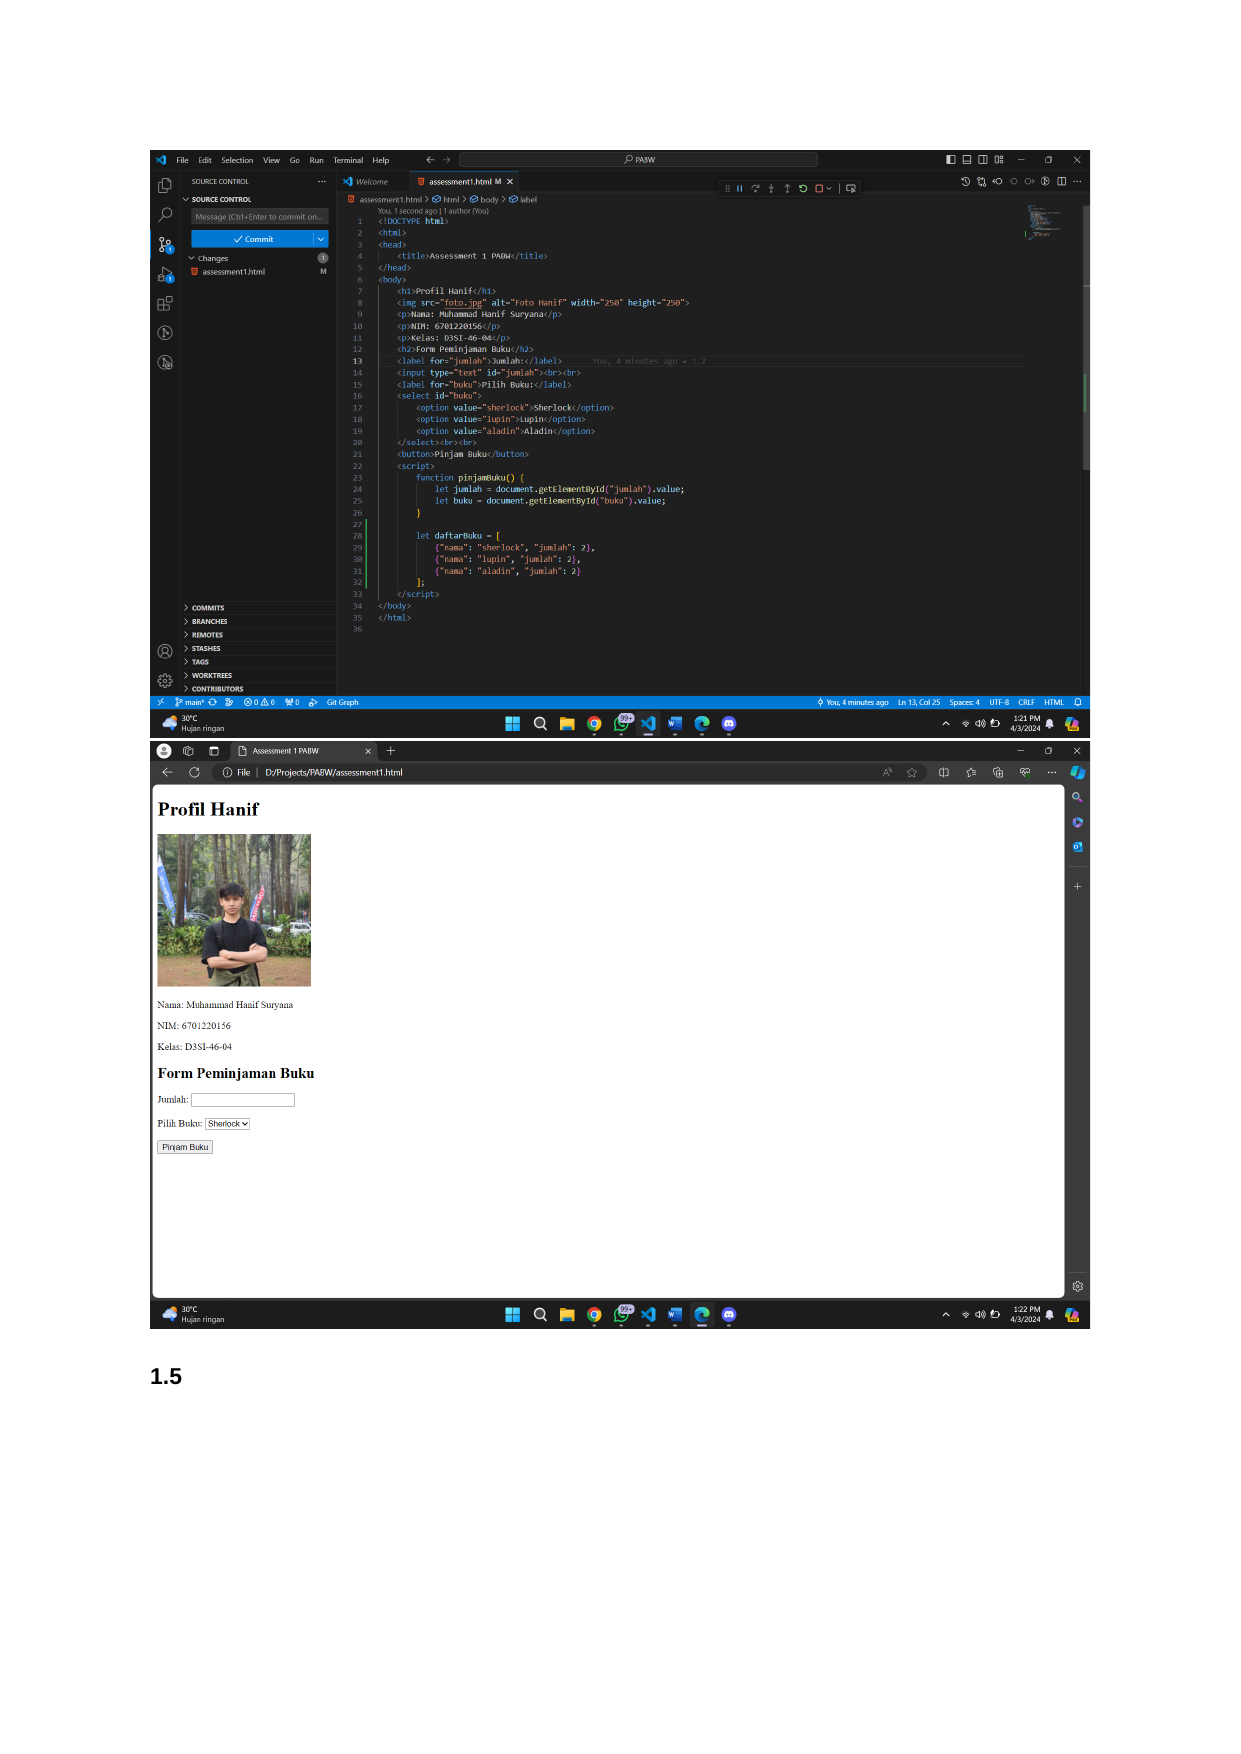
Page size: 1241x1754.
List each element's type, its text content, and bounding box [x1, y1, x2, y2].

picture [150, 741, 1091, 1329]
picture [150, 150, 1091, 738]
text 1.5 [150, 1363, 1090, 1389]
